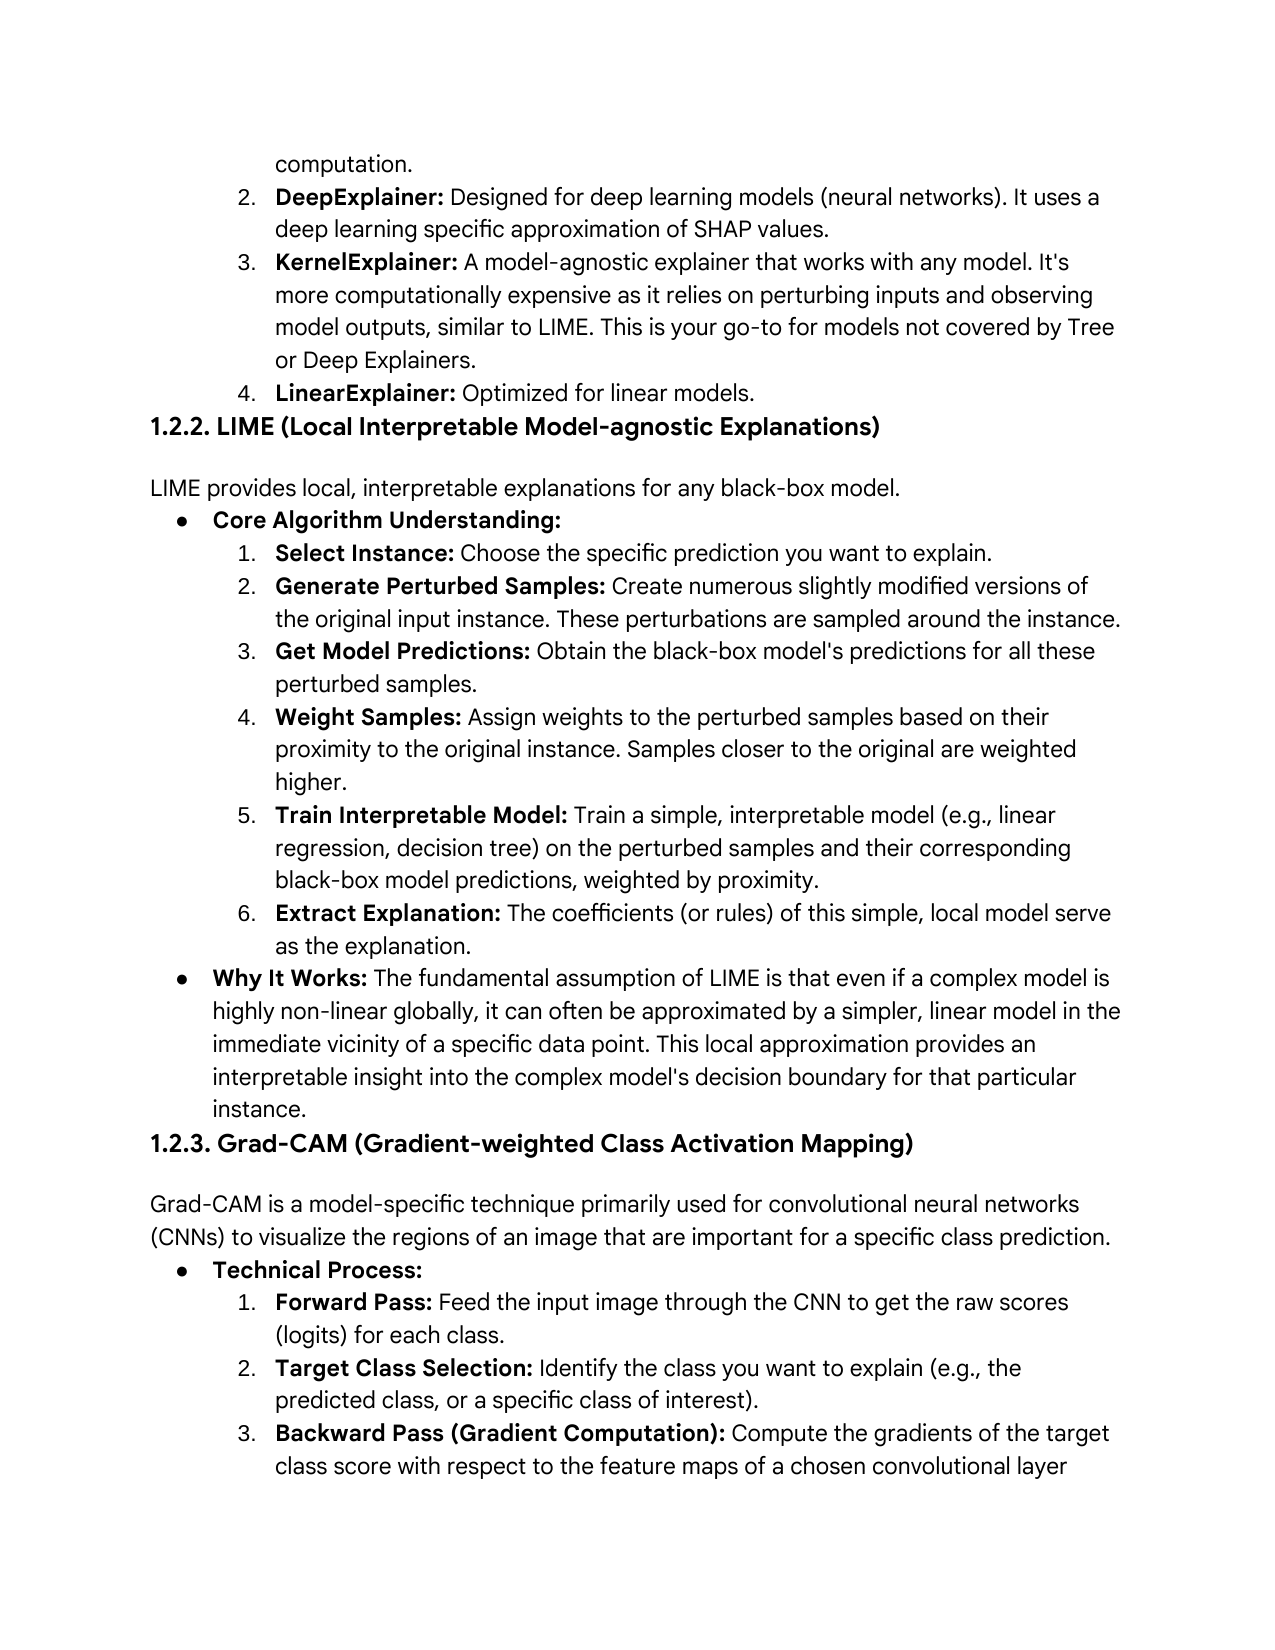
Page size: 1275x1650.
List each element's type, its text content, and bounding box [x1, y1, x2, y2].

subtitle 1.2.2. LIME (Local Interpretable Model-agnostic Explanations) [150, 412, 1125, 443]
list Get Model Predictions: Obtain the black-box model's predictions for all these perturbed samples. [237, 637, 1125, 699]
list KernelExplainer: A model-agnostic explainer that works with any model. It's more computationally expensive as it relies on perturbing inputs and observing model outputs, similar to LIME. This is your go-to for models not covered by Tree or Deep Explainers. [237, 248, 1125, 375]
list Weight Samples: Assign weights to the perturbed samples based on their proximity to the original instance. Samples closer to the original are weighted higher. [237, 703, 1125, 797]
list Forward Pass: Feed the input image through the CNN to get the raw scores (logits) for each class. [237, 1288, 1125, 1350]
text LIME provides local, interpretable explanations for any black-box model. [150, 474, 1125, 503]
list DeepExplainer: Designed for deep learning models (neural networks). It uses a deep learning specific approximation of SHAP values. [237, 183, 1125, 244]
list Target Class Selection: Identify the class you want to explain (e.g., the predicted class, or a specific class of interest). [237, 1354, 1125, 1415]
list Extract Explanation: The coefficients (or rules) of this simple, local model serve as the explanation. [237, 899, 1125, 961]
list Select Instance: Choose the specific prediction you want to explain. [237, 539, 1125, 568]
list Core Algorithm Understanding: [175, 507, 1125, 535]
text Grad-CAM is a model-specific technique primarily used for convolutional neural networks (CNNs) to visualize the regions of an image that are important for a specific class prediction. [150, 1190, 1125, 1252]
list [237, 150, 1125, 179]
list Generate Perturbed Samples: Create numerous slightly modified versions of the original input instance. These perturbations are sampled around the instance. [237, 572, 1125, 633]
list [237, 1419, 1125, 1481]
list LinearExplainer: Optimized for linear models. [237, 379, 1125, 408]
list Technical Process: [175, 1256, 1125, 1284]
subtitle 1.2.3. Grad-CAM (Gradient-weighted Class Activation Mapping) [150, 1128, 1125, 1159]
list Why It Works: The fundamental assumption of LIME is that even if a complex model is highly non-linear globally, it can often be approximated by a simpler, linear model in the immediate vicinity of a specific data point. This local approximation provides an interpretable insight into the complex model's decision boundary for that particular instance. [175, 964, 1125, 1124]
list Train Interpretable Model: Train a simple, interpretable model (e.g., linear regression, decision tree) on the perturbed samples and their corresponding black-box model predictions, weighted by proximity. [237, 801, 1125, 895]
